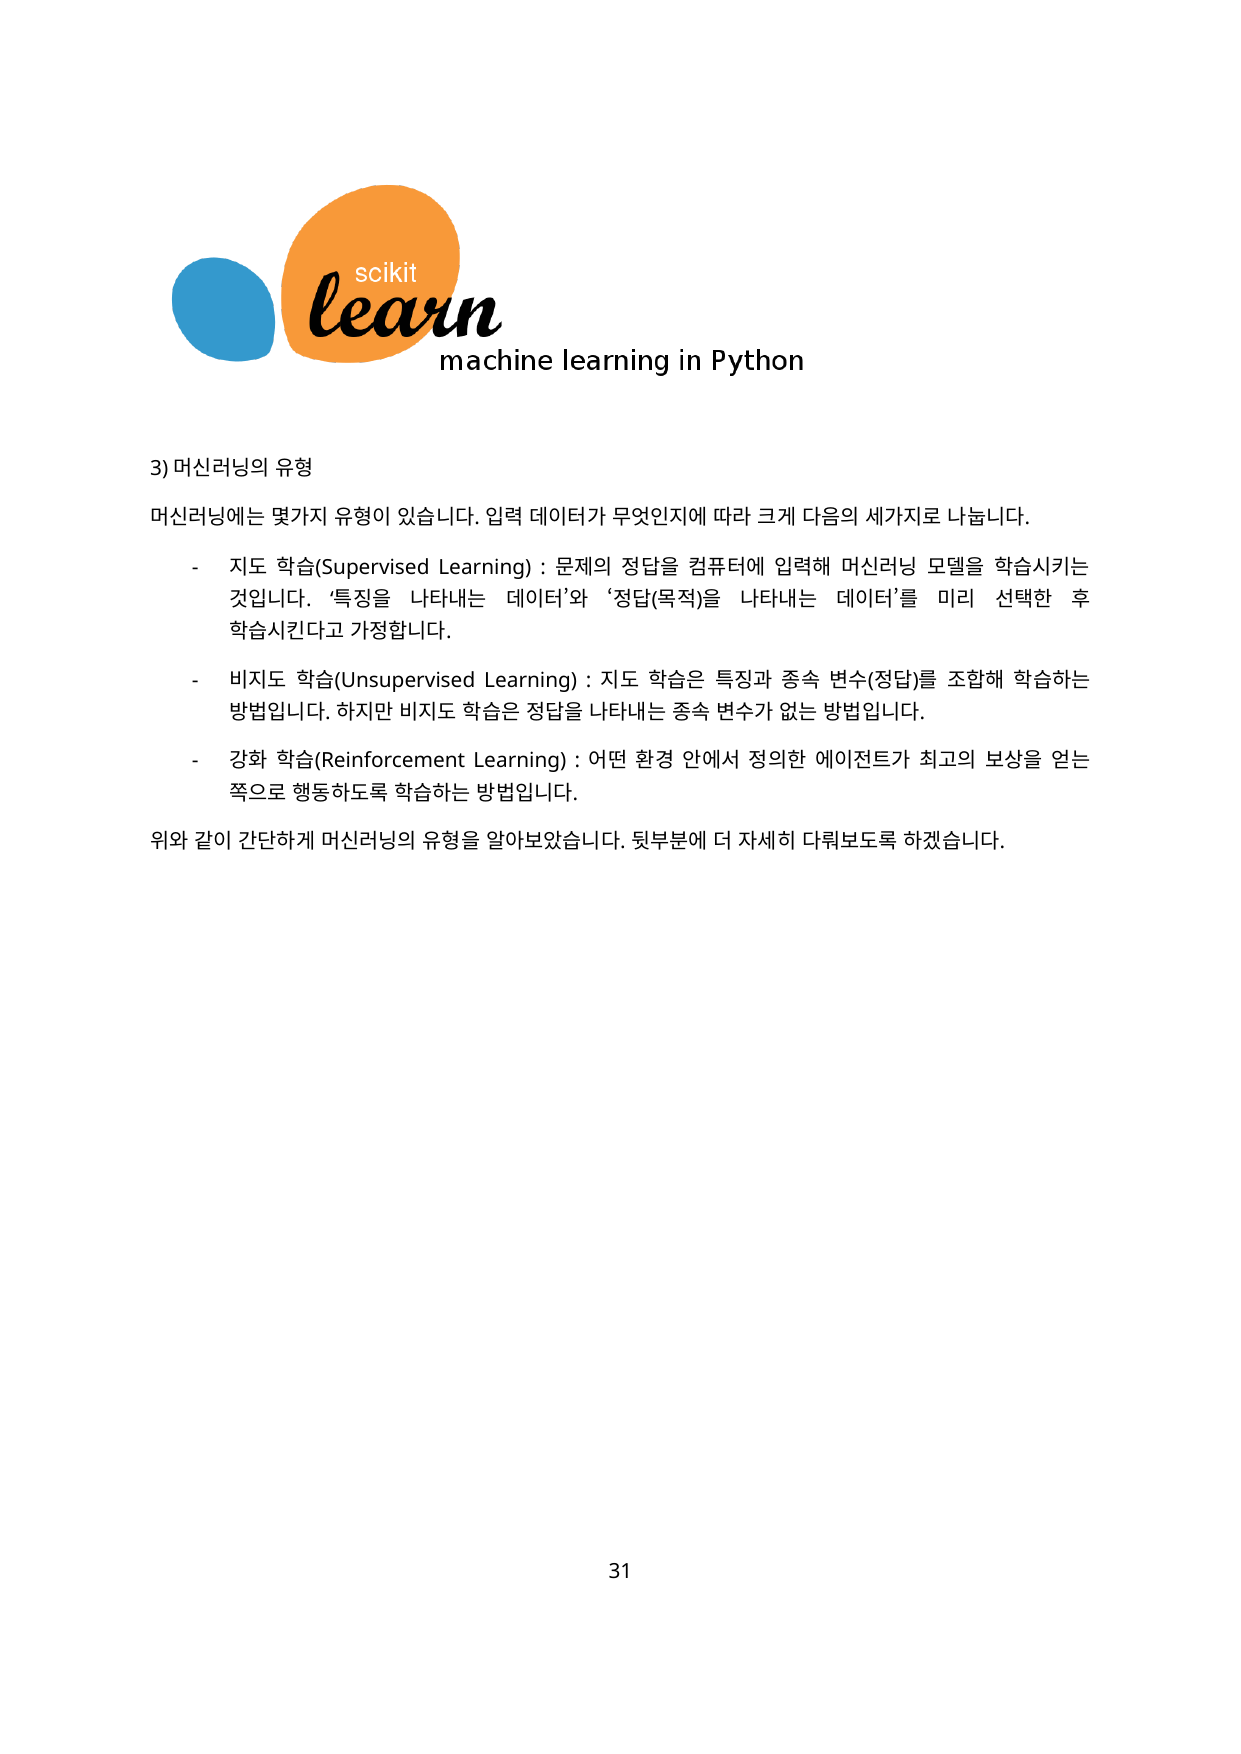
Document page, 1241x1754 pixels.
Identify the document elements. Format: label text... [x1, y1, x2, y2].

list 지도 학습(Supervised Learning) : 문제의 정답을 컴퓨터에 입력해 머신러닝 모델을 학습시키는 것입니다. ‘특징을 나타내는 데이터’와 ‘정답(목적)을 나타내는 데이터’를 미리 선택한 후 학습시킨다고 가정합니다. [192, 550, 1090, 644]
list 비지도 학습(Unsupervised Learning) : 지도 학습은 특징과 종속 변수(정답)를 조합해 학습하는 방법입니다. 하지만 비지도 학습은 정답을 나타내는 종속 변수가 없는 방법입니다. [192, 663, 1090, 725]
picture [150, 177, 807, 386]
text 머신러닝에는 몇가지 유형이 있습니다. 입력 데이터가 무엇인지에 따라 크게 다음의 세가지로 나눕니다. [150, 501, 1090, 531]
list 강화 학습(Reinforcement Learning) : 어떤 환경 안에서 정의한 에이전트가 최고의 보상을 얻는 쪽으로 행동하도록 학습하는 방법입니다. [192, 744, 1090, 806]
text 3) 머신러닝의 유형 [150, 451, 1090, 481]
text 위와 같이 간단하게 머신러닝의 유형을 알아보았습니다. 뒷부분에 더 자세히 다뤄보도록 하겠습니다. [150, 824, 1090, 855]
